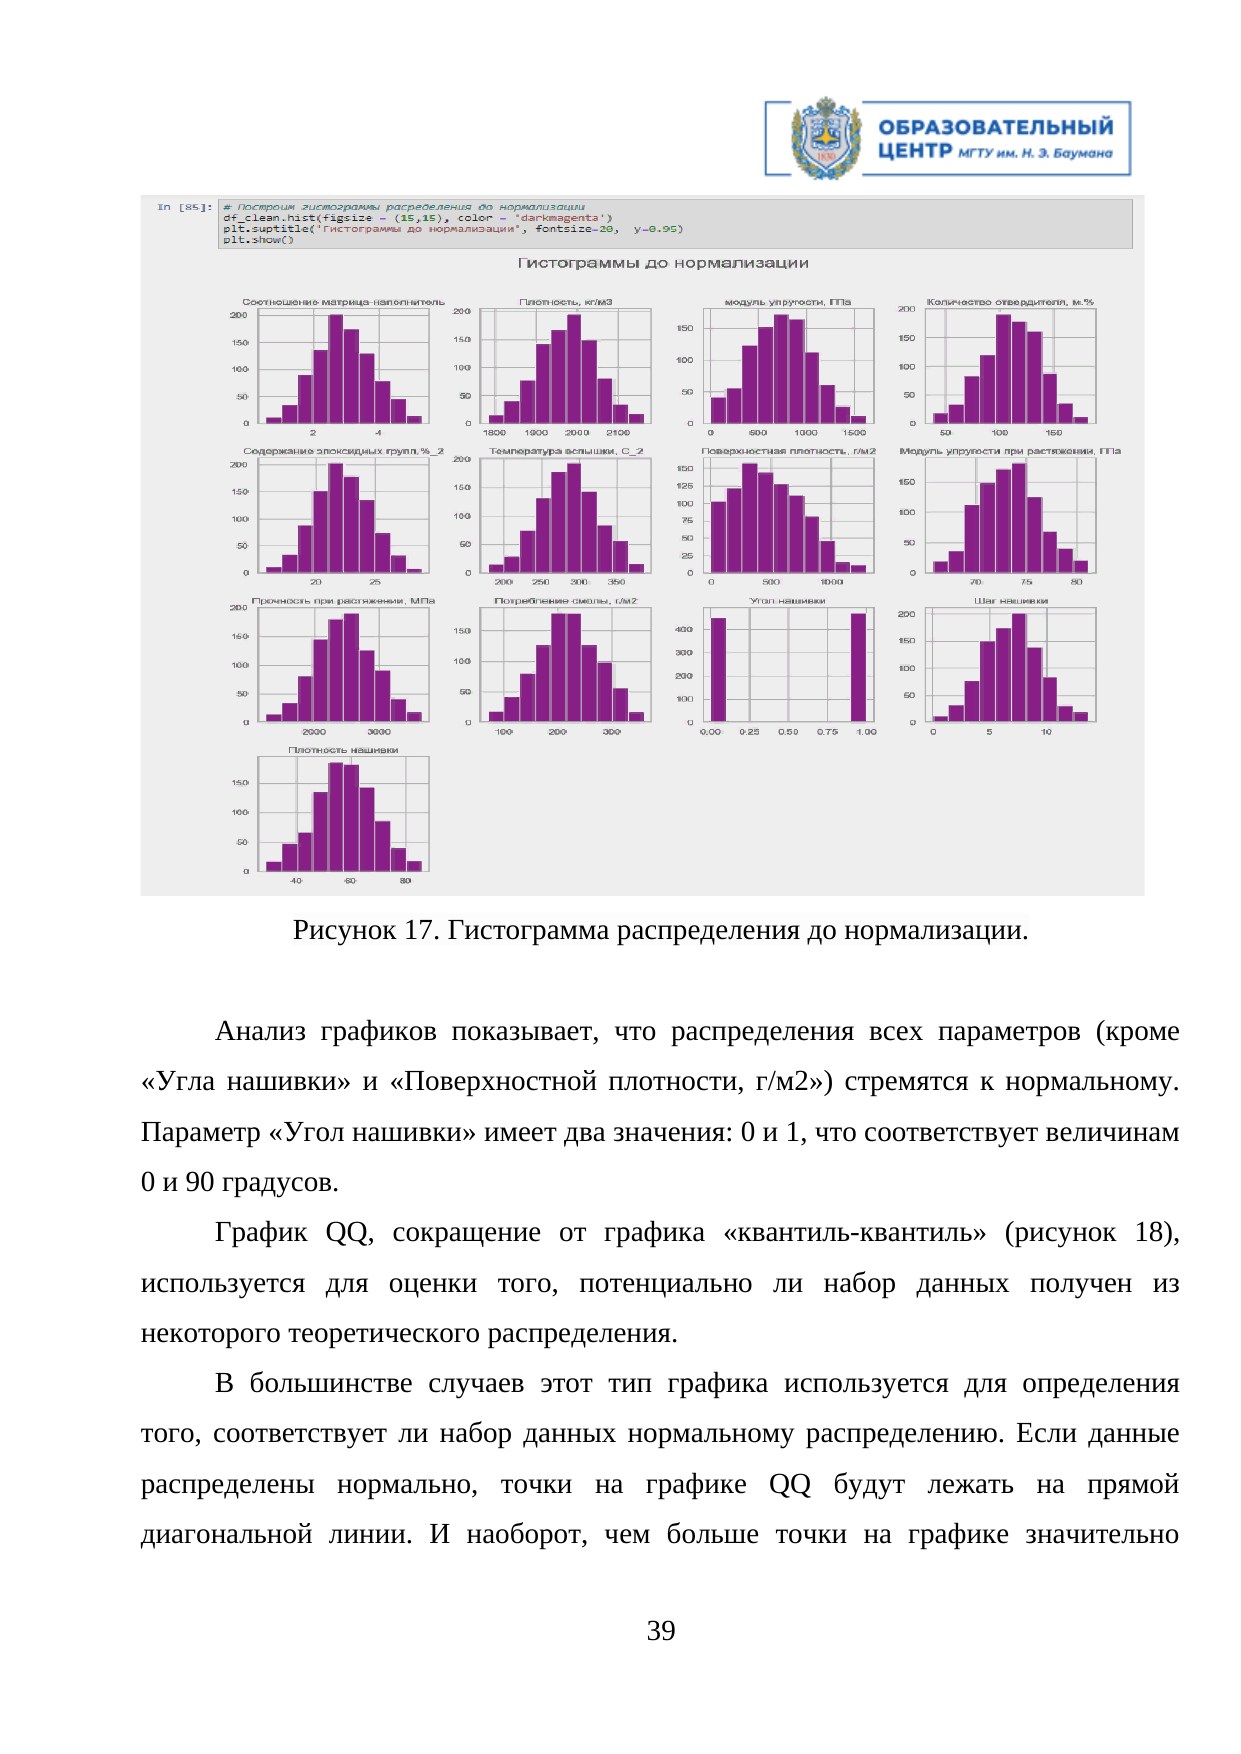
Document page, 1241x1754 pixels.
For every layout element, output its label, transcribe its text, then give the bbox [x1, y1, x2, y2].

text Анализ графиков показывает, что распределения всех параметров (кроме «Угла нашивки» и «Поверхностной плотности, г/м2») стремятся к нормальному. Параметр «Угол нашивки» имеет два значения: 0 и 1, что соответствует величинам 0 и 90 градусов. [141, 1013, 1181, 1198]
text Рисунок 17. Гистограмма распределения до нормализации. [141, 912, 1181, 946]
picture [140, 73, 1182, 896]
text График QQ, сокращение от графика «квантиль-квантиль» (рисунок 18), используется для оценки того, потенциально ли набор данных получен из некоторого теоретического распределения. [141, 1214, 1181, 1348]
